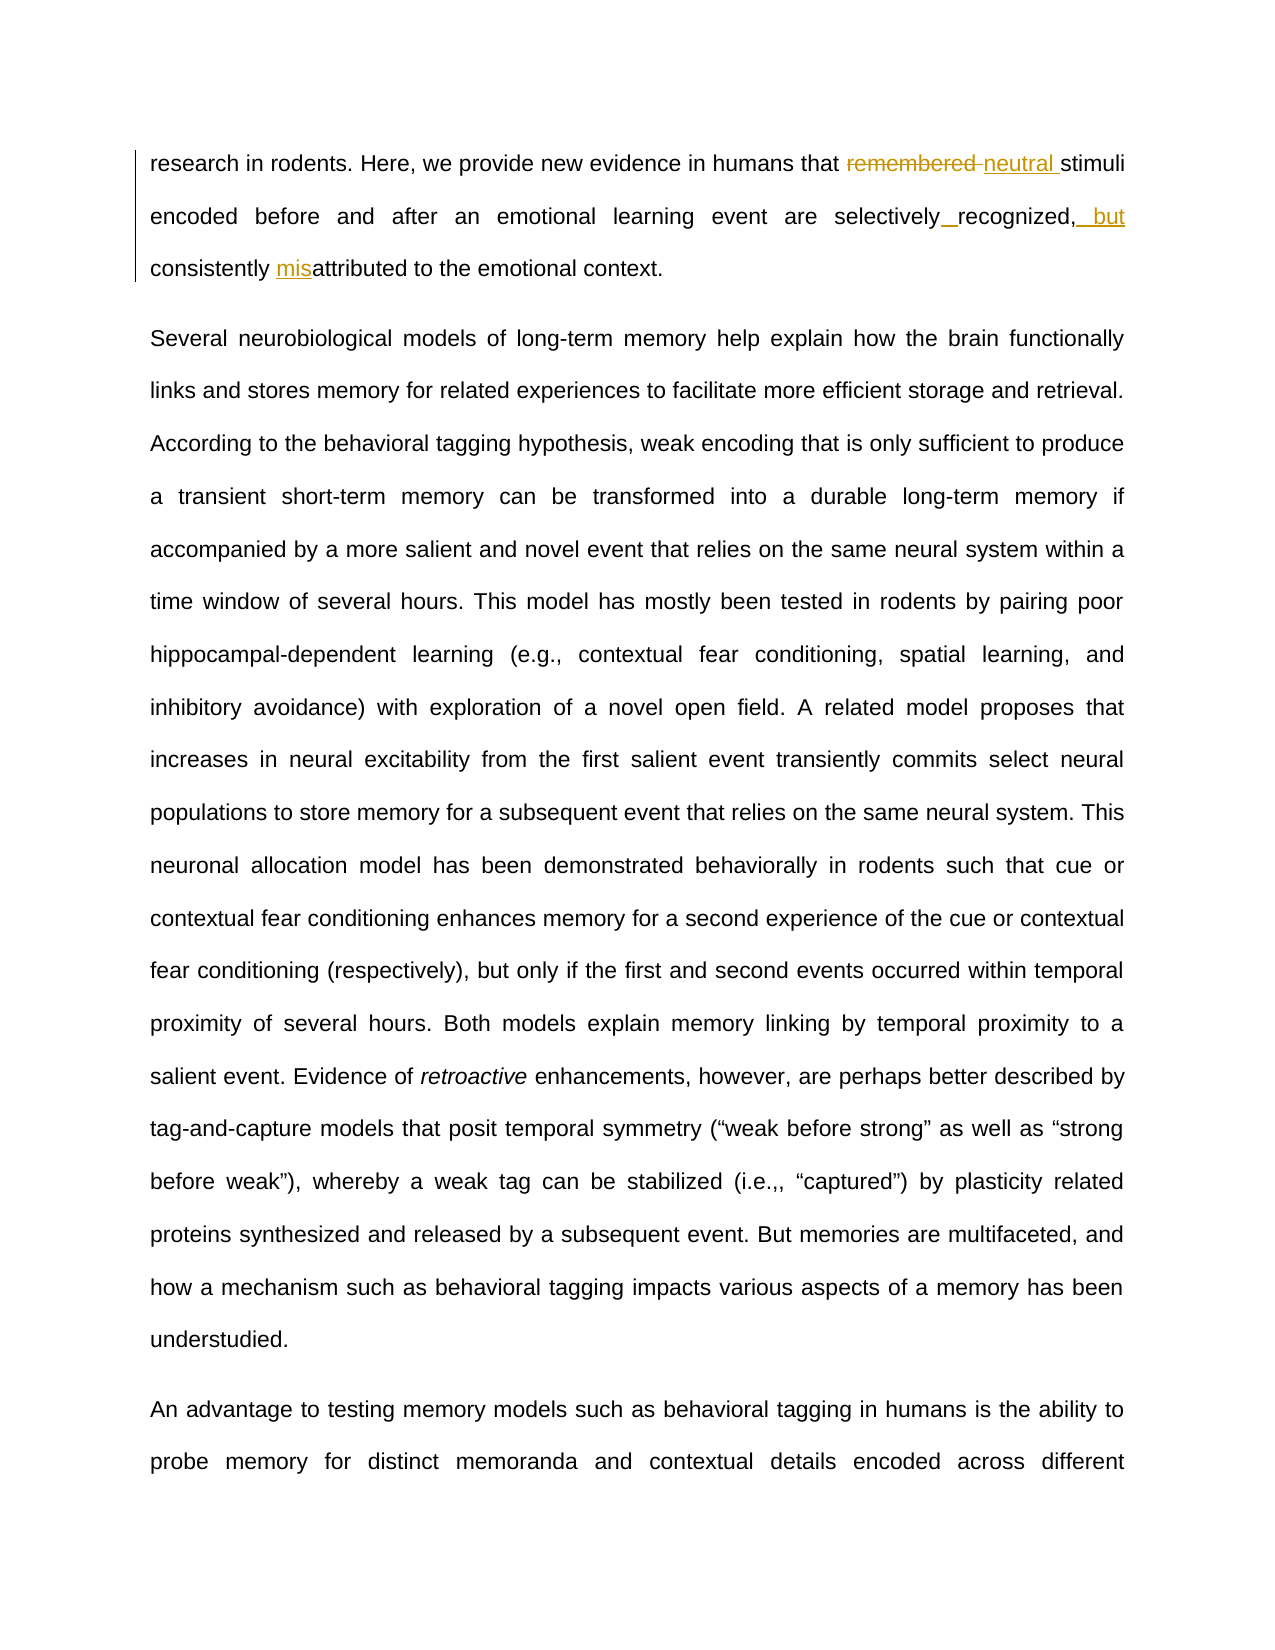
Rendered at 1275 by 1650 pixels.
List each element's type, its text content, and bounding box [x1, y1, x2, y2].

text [150, 150, 1125, 282]
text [150, 1396, 1125, 1475]
text Several neurobiological models of long-term memory help explain how the brain functionally links and stores memory for related experiences to facilitate more efficient storage and retrieval. According to the behavioral tagging hypothesis, weak encoding that is only sufficient to produce a transient short-term memory can be transformed into a durable long-term memory if accompanied by a more salient and novel event that relies on the same neural system within a time window of several hours. This model has mostly been tested in rodents by pairing poor hippocampal-dependent learning (e.g., contextual fear conditioning, spatial learning, and inhibitory avoidance) with exploration of a novel open field. A related model proposes that increases in neural excitability from the first salient event transiently commits select neural populations to store memory for a subsequent event that relies on the same neural system. This neuronal allocation model has been demonstrated behaviorally in rodents such that cue or contextual fear conditioning enhances memory for a second experience of the cue or contextual fear conditioning (respectively), but only if the first and second events occurred within temporal proximity of several hours. Both models explain memory linking by temporal proximity to a salient event. Evidence of retroactive enhancements, however, are perhaps better described by tag-and-capture models that posit temporal symmetry (“weak before strong” as well as “strong before weak”), whereby a weak tag can be stabilized (i.e.,, “captured”) by plasticity related proteins synthesized and released by a subsequent event. But memories are multifaceted, and how a mechanism such as behavioral tagging impacts various aspects of a memory has been understudied. [150, 325, 1125, 1353]
